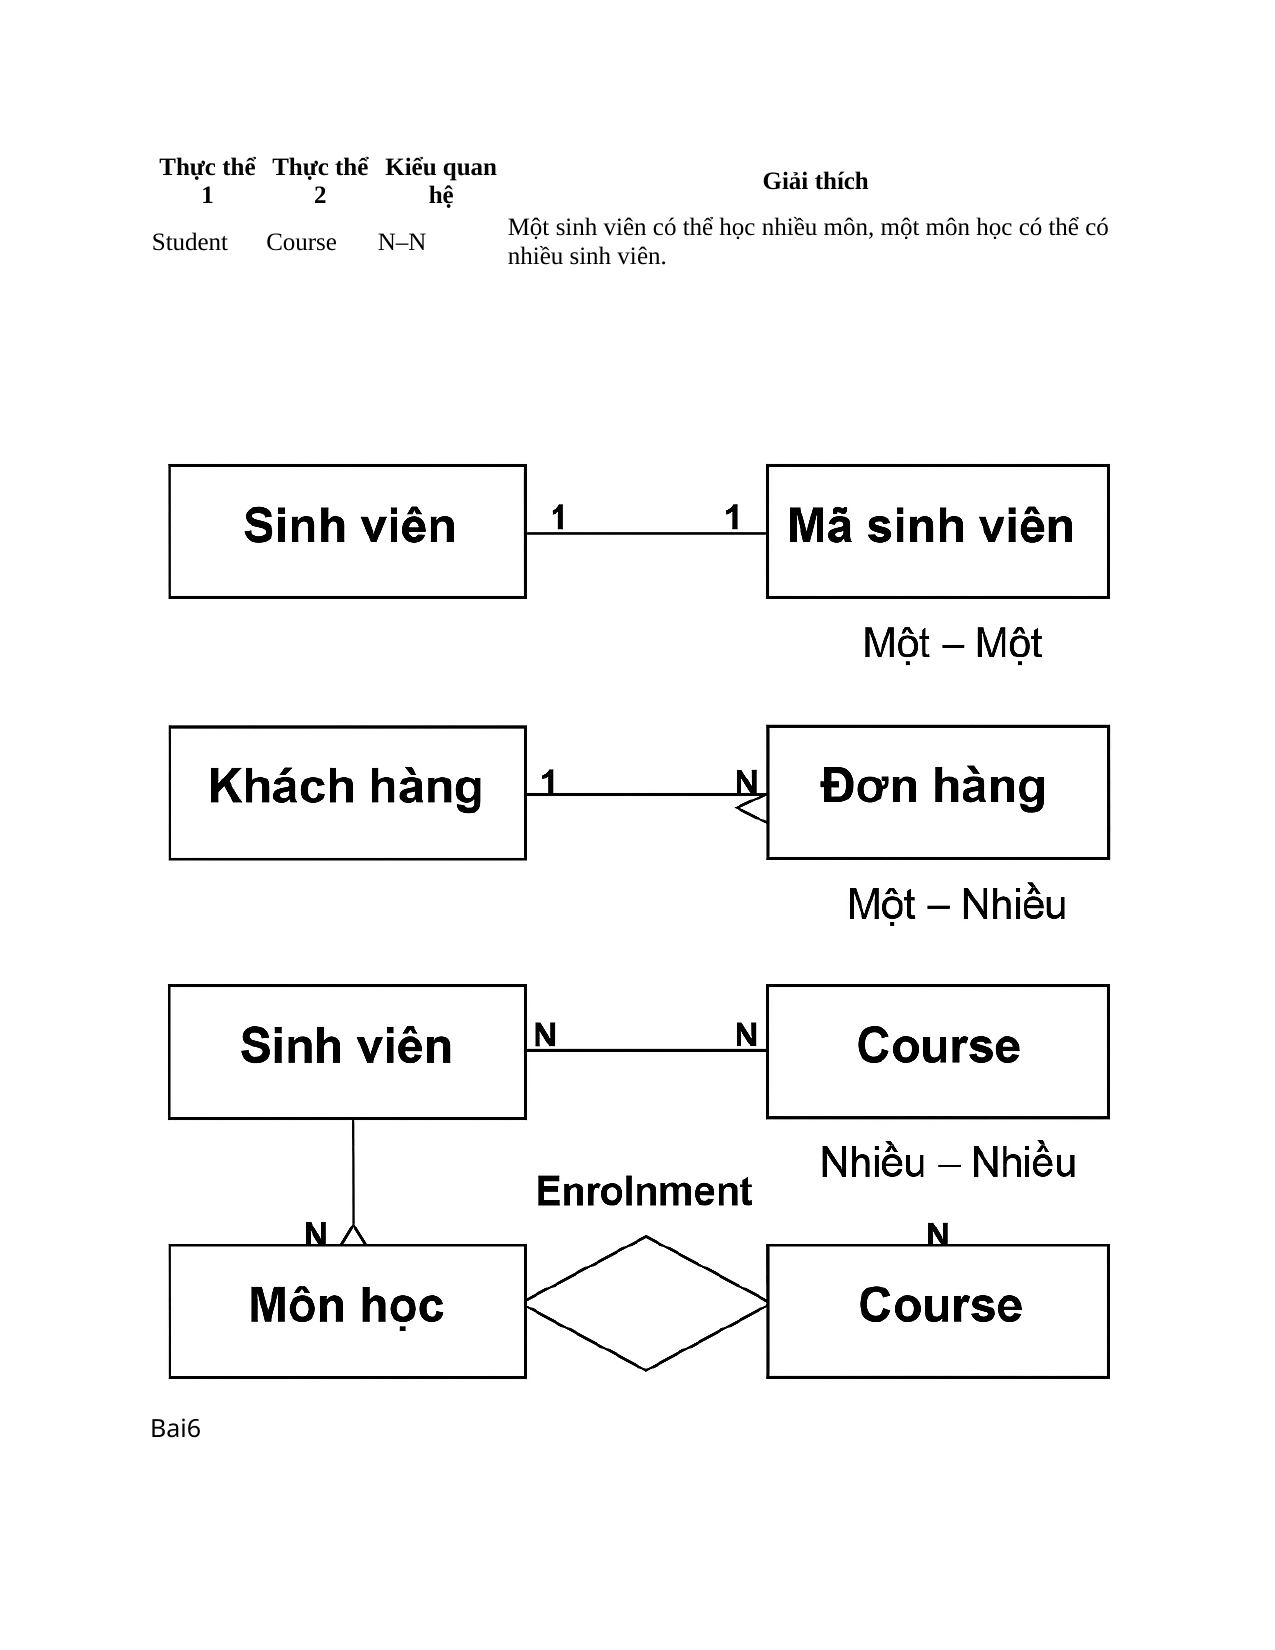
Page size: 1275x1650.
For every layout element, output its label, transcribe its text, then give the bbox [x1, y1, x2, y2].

table_header Giải thích [506, 150, 1125, 211]
table_cell N–N [376, 211, 506, 271]
text Bai6 [150, 1410, 1125, 1444]
table_cell Student [150, 211, 264, 271]
table_cell Một sinh viên có thể học nhiều môn, một môn học có thể có nhiều sinh viên. [506, 211, 1125, 271]
table_header Thực thể 1 [150, 150, 264, 211]
table_header Thực thể 2 [264, 150, 376, 211]
table_cell Course [264, 211, 376, 271]
picture [150, 413, 1125, 1389]
table_header Kiểu quan hệ [376, 150, 506, 211]
